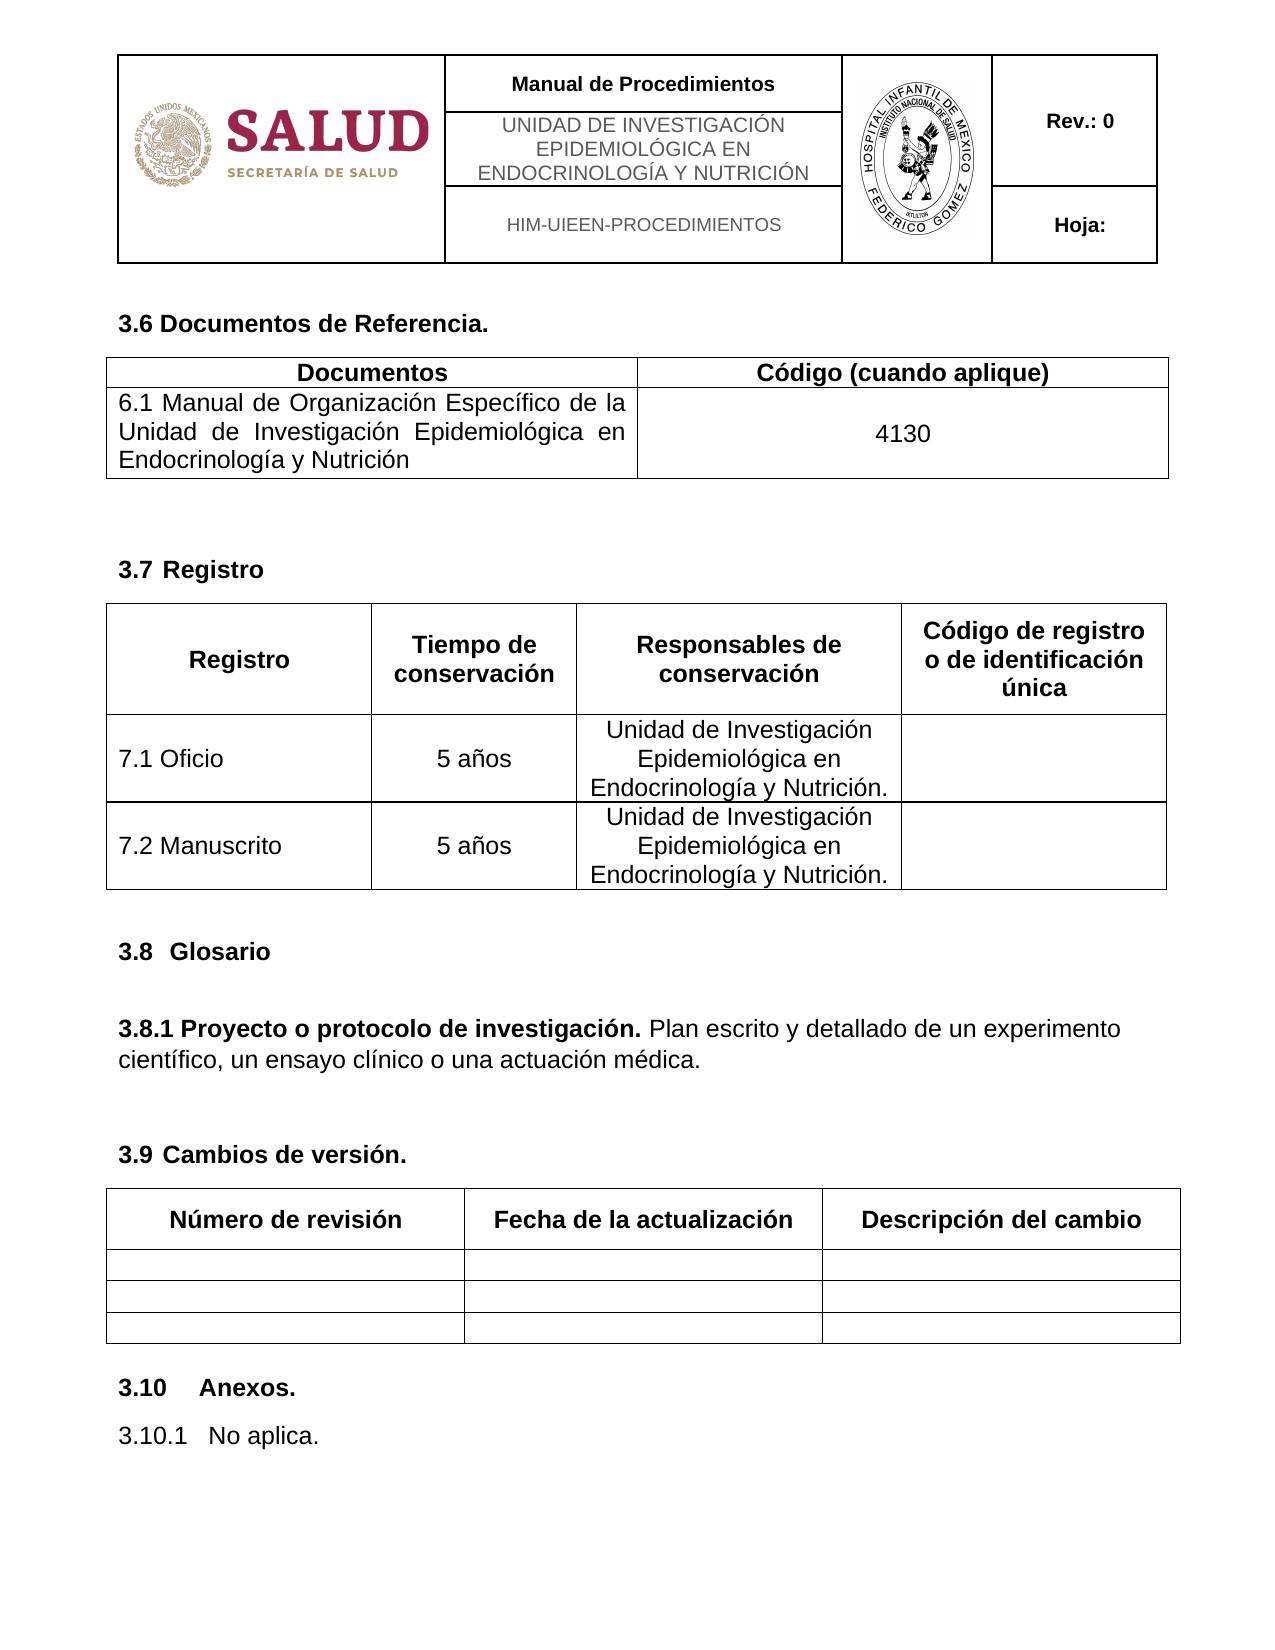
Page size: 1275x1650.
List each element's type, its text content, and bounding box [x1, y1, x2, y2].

table_cell [107, 1281, 464, 1312]
text 3.6 Documentos de Referencia. [118, 309, 1157, 338]
table_header Código de registro o de identificación única [902, 604, 1166, 714]
text 3.10.1 No aplica. [118, 1421, 1157, 1449]
table_header Descripción del cambio [823, 1189, 1180, 1249]
table_cell [465, 1250, 822, 1280]
table_header Número de revisión [107, 1189, 464, 1249]
picture [857, 80, 977, 238]
list Anexos. [118, 1373, 1157, 1402]
list Glosario [118, 937, 1157, 966]
table_cell Unidad de Investigación Epidemiológica en Endocrinología y Nutrición. [577, 715, 901, 801]
table_cell [465, 1313, 822, 1343]
table_cell [902, 715, 1166, 801]
table_header Fecha de la actualización [465, 1189, 822, 1249]
table_header Registro [107, 604, 371, 714]
table_cell [823, 1281, 1180, 1312]
table_cell [902, 803, 1166, 889]
list Cambios de versión. [118, 1140, 1157, 1169]
list Registro [118, 555, 1157, 584]
table_header Código (cuando aplique) [638, 358, 1168, 387]
table_cell Unidad de Investigación Epidemiológica en Endocrinología y Nutrición. [577, 803, 901, 889]
table_cell [107, 1313, 464, 1343]
table_cell 7.1 Oficio [107, 715, 371, 801]
table_cell 5 años [372, 715, 576, 801]
table_cell [465, 1281, 822, 1312]
table_cell [823, 1250, 1180, 1280]
text 3.8.1 Proyecto o protocolo de investigación. Plan escrito y detallado de un experimento científico, un ensayo clínico o una actuación médica. [118, 1014, 1157, 1074]
table_cell 5 años [372, 803, 576, 889]
picture [134, 103, 429, 187]
table_header Responsables de conservación [577, 604, 901, 714]
table_cell 7.2 Manuscrito [107, 803, 371, 889]
table_cell [823, 1313, 1180, 1343]
table_cell [107, 1250, 464, 1280]
table_cell 4130 [638, 388, 1168, 478]
table_cell 6.1 Manual de Organización Específico de la Unidad de Investigación Epidemiológica en Endocrinología y Nutrición [107, 388, 637, 478]
table_header Tiempo de conservación [372, 604, 576, 714]
table_header Documentos [107, 358, 637, 387]
